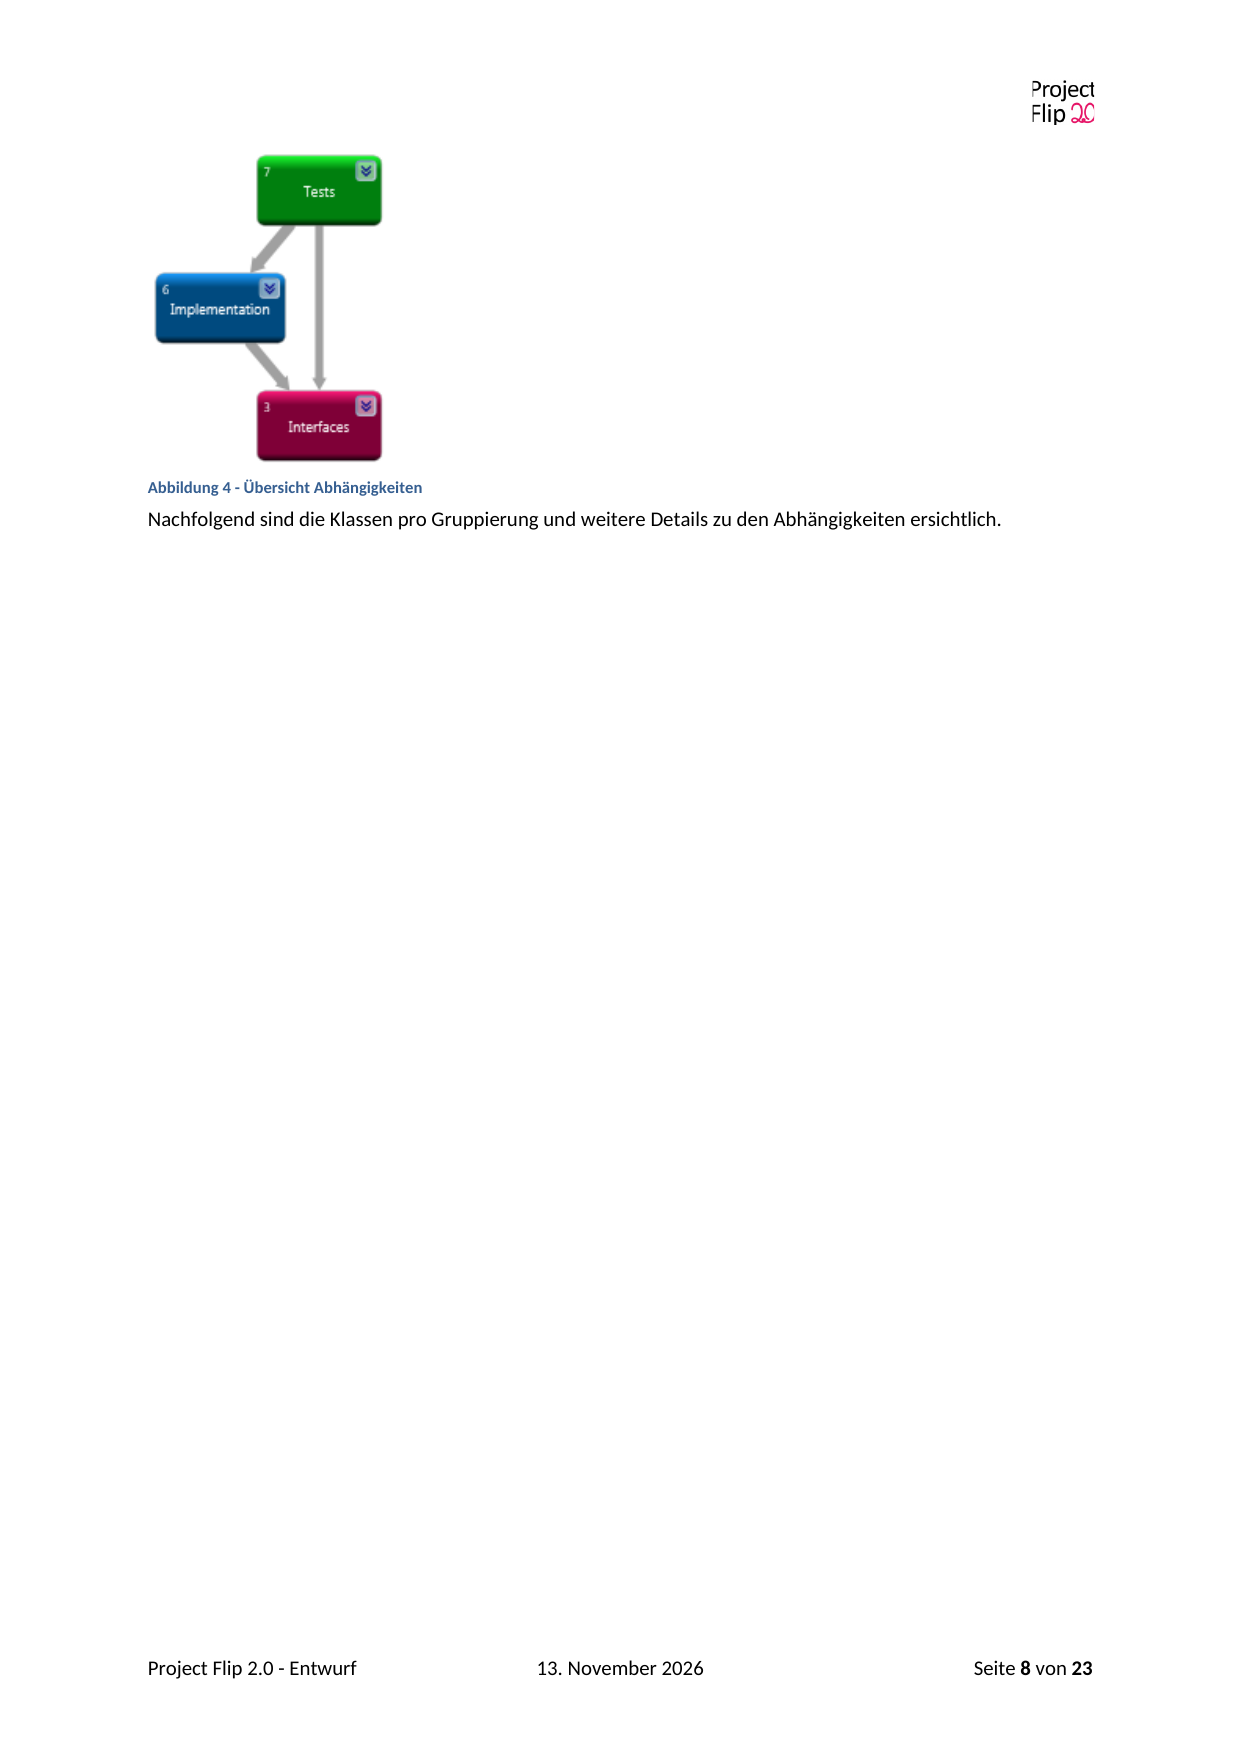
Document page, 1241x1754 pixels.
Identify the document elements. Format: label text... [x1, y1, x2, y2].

text Nachfolgend sind die Klassen pro Gruppierung und weitere Details zu den Abhängigkeiten ersichtlich. [148, 506, 1093, 532]
text Abbildung 4 - Übersicht Abhängigkeiten [148, 478, 1093, 498]
picture [1081, 79, 1097, 124]
picture [147, 147, 390, 470]
